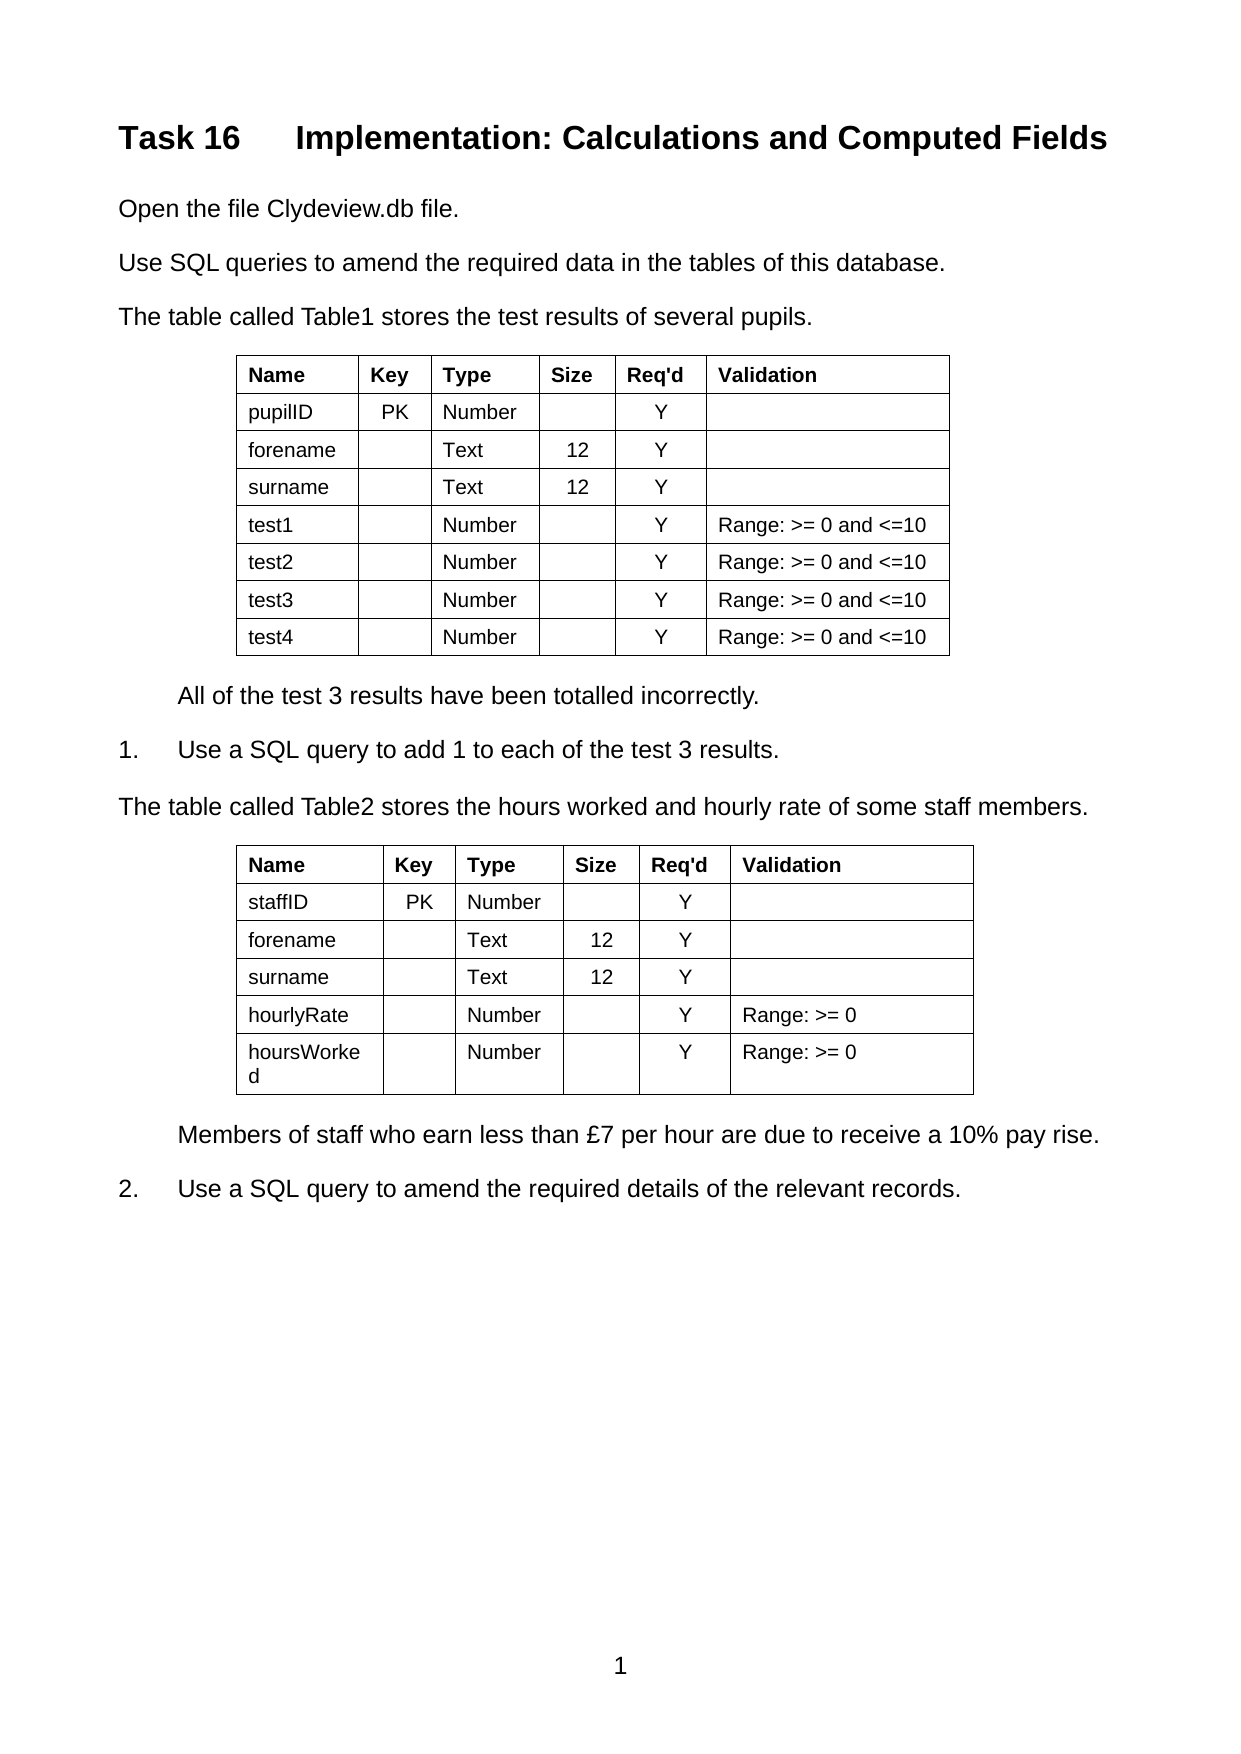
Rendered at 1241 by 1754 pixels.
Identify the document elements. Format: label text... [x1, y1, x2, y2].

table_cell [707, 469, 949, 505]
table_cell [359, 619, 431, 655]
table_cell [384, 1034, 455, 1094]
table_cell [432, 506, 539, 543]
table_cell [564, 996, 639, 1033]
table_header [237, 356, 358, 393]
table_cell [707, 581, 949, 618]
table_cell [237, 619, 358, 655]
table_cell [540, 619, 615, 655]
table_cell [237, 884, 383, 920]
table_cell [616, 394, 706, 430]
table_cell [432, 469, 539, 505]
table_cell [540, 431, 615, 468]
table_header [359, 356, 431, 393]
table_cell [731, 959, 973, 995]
list Use a SQL query to add 1 to each of the test 3 results. [118, 735, 1122, 764]
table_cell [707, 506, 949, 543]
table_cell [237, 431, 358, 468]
list Use a SQL query to amend the required details of the relevant records. [118, 1174, 1122, 1203]
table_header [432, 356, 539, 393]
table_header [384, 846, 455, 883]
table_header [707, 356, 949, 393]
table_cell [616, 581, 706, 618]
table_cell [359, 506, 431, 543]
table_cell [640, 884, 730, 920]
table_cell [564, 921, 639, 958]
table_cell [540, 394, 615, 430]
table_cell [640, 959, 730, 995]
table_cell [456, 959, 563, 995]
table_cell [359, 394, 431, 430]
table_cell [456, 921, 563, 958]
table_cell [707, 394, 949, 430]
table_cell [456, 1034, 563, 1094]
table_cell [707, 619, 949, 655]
text Use SQL queries to amend the required data in the tables of this database. [118, 248, 1122, 277]
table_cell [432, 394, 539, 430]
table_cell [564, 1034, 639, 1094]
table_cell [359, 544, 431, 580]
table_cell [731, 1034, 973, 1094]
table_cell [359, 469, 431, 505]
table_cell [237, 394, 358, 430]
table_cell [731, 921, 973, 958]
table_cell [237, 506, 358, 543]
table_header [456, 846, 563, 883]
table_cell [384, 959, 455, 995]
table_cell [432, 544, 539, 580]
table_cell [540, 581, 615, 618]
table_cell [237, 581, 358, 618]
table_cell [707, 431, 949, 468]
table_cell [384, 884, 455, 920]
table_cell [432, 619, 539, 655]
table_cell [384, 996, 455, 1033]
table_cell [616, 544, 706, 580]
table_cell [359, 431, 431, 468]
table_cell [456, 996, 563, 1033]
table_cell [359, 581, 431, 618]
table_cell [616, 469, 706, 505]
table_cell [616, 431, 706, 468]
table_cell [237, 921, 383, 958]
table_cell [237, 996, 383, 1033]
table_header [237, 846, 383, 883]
text The table called Table1 stores the test results of several pupils. [118, 302, 1122, 330]
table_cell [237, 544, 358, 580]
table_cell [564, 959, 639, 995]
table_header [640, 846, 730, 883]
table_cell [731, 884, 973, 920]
text All of the test 3 results have been totalled incorrectly. [177, 681, 1122, 710]
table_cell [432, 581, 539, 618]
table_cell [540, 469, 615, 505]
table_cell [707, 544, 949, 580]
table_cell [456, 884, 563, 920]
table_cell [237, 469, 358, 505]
subtitle Implementation: Calculations and Computed Fields [118, 118, 1122, 157]
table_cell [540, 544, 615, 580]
text The table called Table2 stores the hours worked and hourly rate of some staff members. [118, 792, 1122, 820]
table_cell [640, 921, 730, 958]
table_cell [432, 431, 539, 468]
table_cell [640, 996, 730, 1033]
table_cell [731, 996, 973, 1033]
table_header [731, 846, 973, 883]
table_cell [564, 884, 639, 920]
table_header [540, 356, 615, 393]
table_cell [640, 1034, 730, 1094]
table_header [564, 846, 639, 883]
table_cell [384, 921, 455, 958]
text Open the file Clydeview.db file. [118, 194, 1122, 223]
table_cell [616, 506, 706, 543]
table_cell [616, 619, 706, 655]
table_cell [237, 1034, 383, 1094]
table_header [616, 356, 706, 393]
text Members of staff who earn less than £7 per hour are due to receive a 10% pay rise. [177, 1120, 1122, 1149]
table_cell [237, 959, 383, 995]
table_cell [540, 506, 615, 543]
